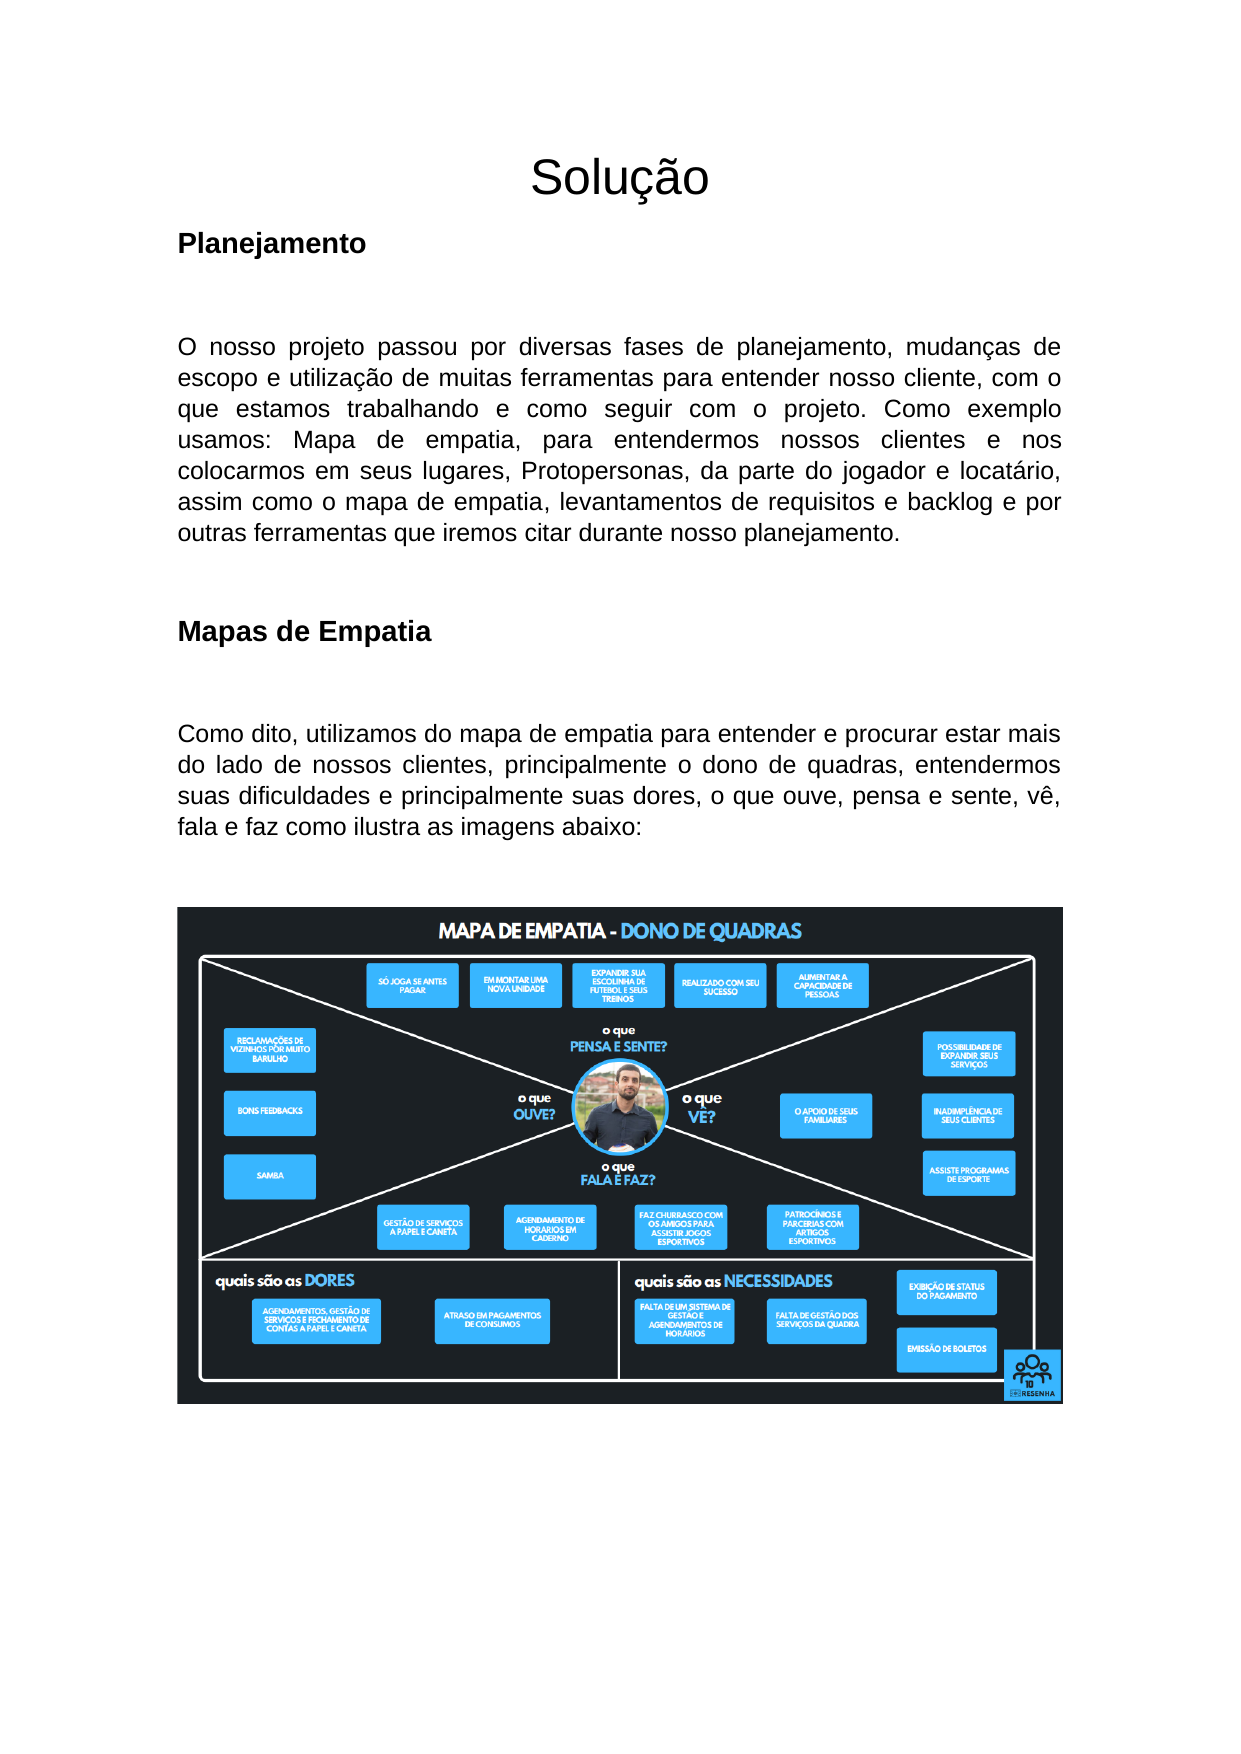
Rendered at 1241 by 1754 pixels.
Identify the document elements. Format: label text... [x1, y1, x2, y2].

text Como dito, utilizamos do mapa de empatia para entender e procurar estar mais do lado de nossos clientes, principalmente o dono de quadras, entendermos suas dificuldades e principalmente suas dores, o que ouve, pensa e sente, vê, fala e faz como ilustra as imagens abaixo: [177, 719, 1063, 841]
text Solução [177, 148, 1063, 205]
text Mapas de Empatia [177, 614, 1063, 647]
picture [177, 907, 1063, 1404]
text O nosso projeto passou por diversas fases de planejamento, mudanças de escopo e utilização de muitas ferramentas para entender nosso cliente, com o que estamos trabalhando e como seguir com o projeto. Como exemplo usamos: Mapa de empatia, para entendermos nossos clientes e nos colocarmos em seus lugares, Protopersonas, da parte do jogador e locatário, assim como o mapa de empatia, levantamentos de requisitos e backlog e por outras ferramentas que iremos citar durante nosso planejamento. [177, 332, 1063, 547]
text Planejamento [177, 226, 1063, 260]
